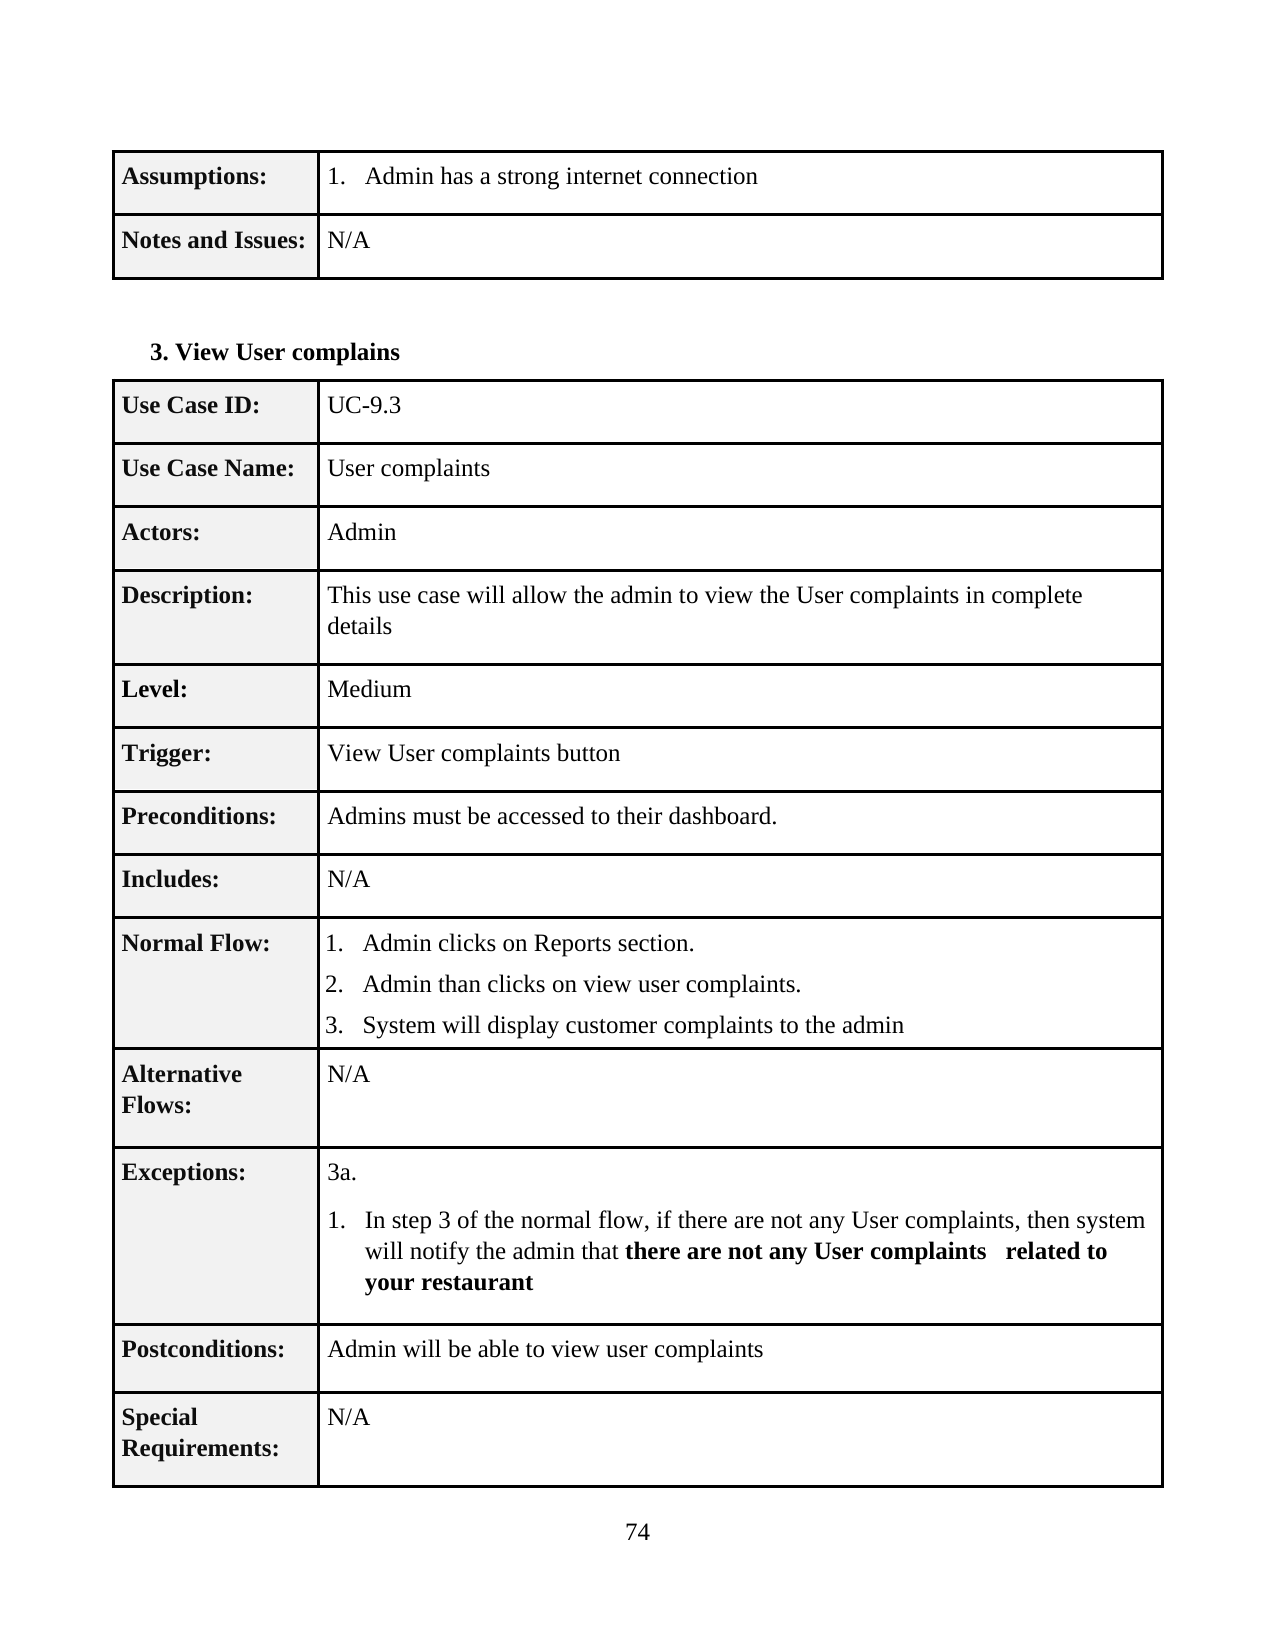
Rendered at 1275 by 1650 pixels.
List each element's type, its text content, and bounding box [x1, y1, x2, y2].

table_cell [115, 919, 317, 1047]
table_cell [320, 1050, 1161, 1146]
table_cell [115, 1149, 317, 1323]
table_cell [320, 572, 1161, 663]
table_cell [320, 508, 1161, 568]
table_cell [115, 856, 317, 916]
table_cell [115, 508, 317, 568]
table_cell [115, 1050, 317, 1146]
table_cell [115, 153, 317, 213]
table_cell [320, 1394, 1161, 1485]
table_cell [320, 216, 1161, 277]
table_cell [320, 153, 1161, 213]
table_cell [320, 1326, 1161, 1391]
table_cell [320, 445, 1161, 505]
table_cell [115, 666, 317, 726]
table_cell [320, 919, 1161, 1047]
list 3. View User complains [150, 337, 1125, 366]
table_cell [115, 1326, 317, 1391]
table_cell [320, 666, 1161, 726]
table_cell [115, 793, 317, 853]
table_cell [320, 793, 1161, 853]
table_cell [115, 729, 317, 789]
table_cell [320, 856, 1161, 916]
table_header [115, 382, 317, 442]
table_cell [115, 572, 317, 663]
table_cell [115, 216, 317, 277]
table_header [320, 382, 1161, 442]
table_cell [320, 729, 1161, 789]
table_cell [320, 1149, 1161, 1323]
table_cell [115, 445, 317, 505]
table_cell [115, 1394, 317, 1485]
